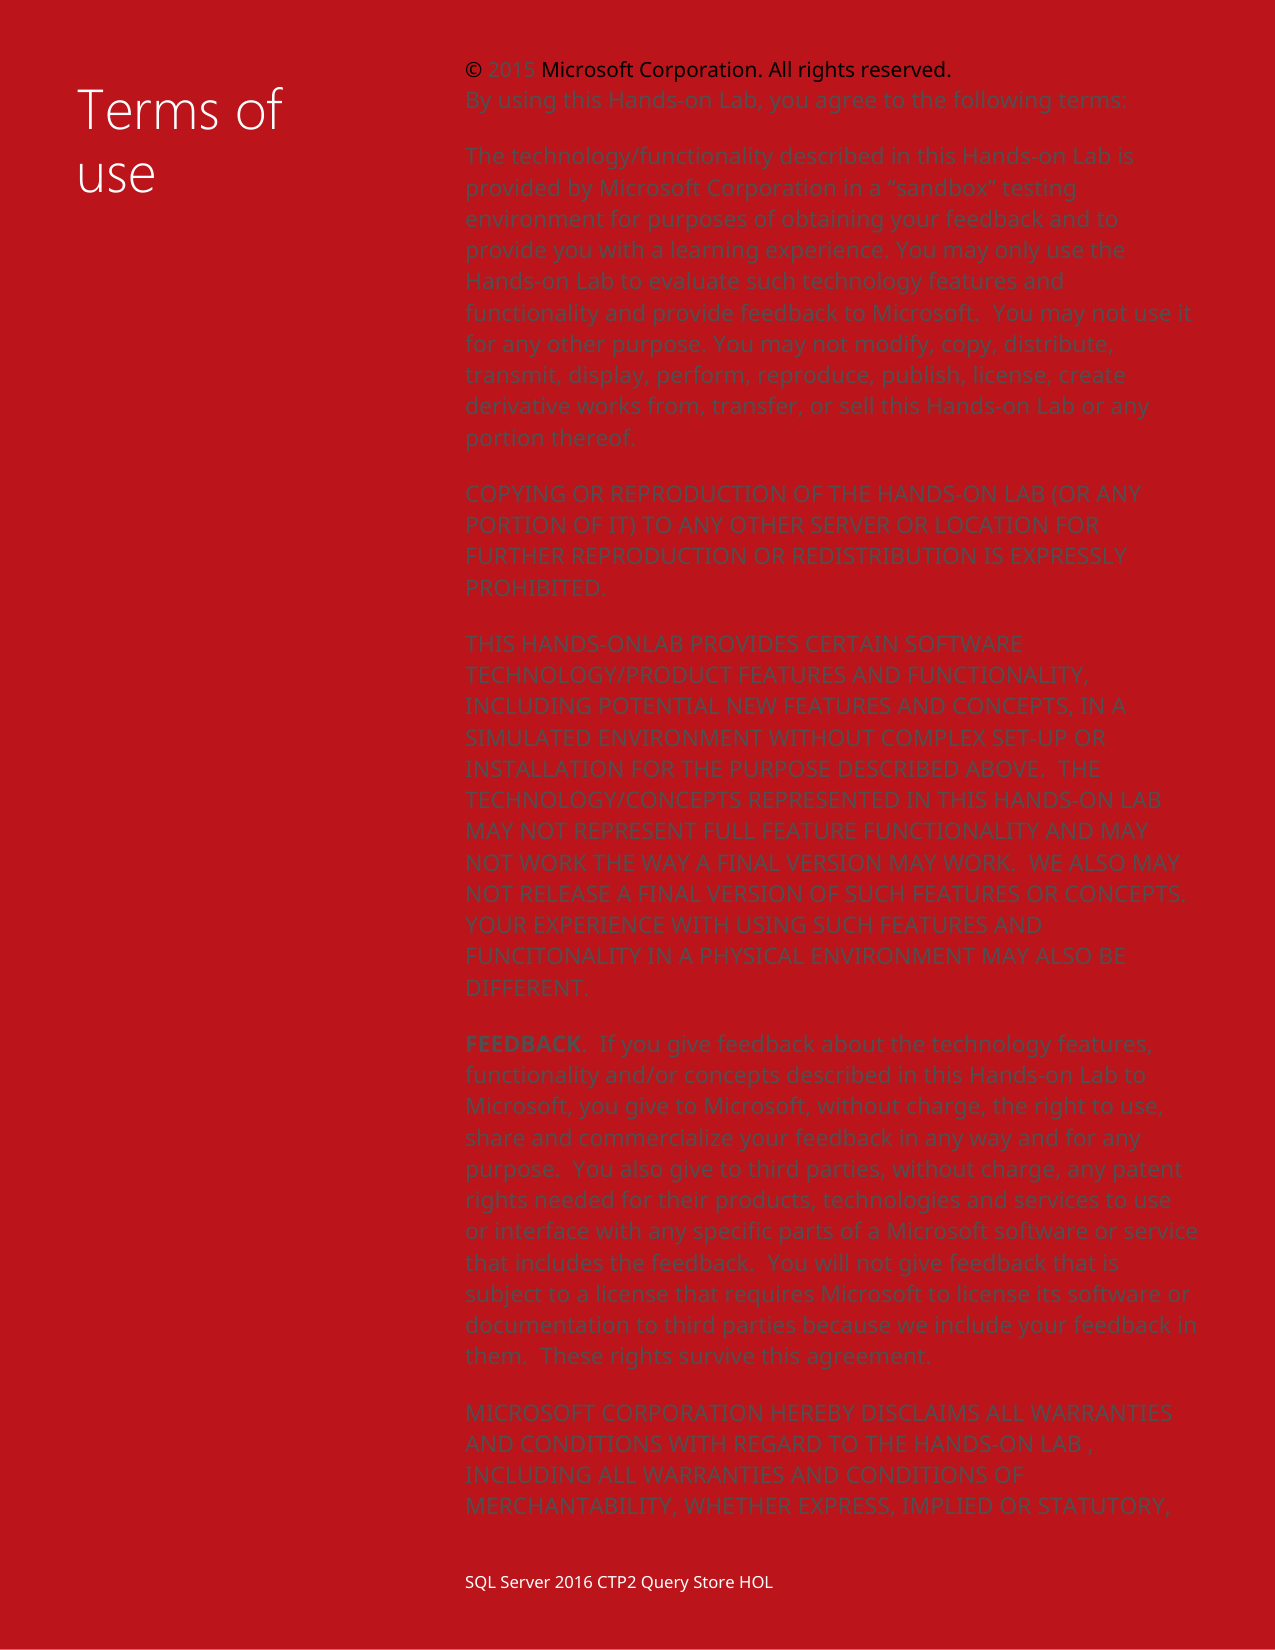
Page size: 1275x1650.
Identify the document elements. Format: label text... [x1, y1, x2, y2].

text FEEDBACK. If you give feedback about the technology features, functionality and/or concepts described in this Hands-on Lab to Microsoft, you give to Microsoft, without charge, the right to use, share and commercialize your feedback in any way and for any purpose. You also give to third parties, without charge, any patent rights needed for their products, technologies and services to use or interface with any specific parts of a Microsoft software or service that includes the feedback. You will not give feedback that is subject to a license that requires Microsoft to license its software or documentation to third parties because we include your feedback in them. These rights survive this agreement. [465, 1028, 1200, 1371]
text THIS HANDS-ONLAB PROVIDES CERTAIN SOFTWARE TECHNOLOGY/PRODUCT FEATURES AND FUNCTIONALITY, INCLUDING POTENTIAL NEW FEATURES AND CONCEPTS, IN A SIMULATED ENVIRONMENT WITHOUT COMPLEX SET-UP OR INSTALLATION FOR THE PURPOSE DESCRIBED ABOVE. THE TECHNOLOGY/CONCEPTS REPRESENTED IN THIS HANDS-ON LAB MAY NOT REPRESENT FULL FEATURE FUNCTIONALITY AND MAY NOT WORK THE WAY A FINAL VERSION MAY WORK. WE ALSO MAY NOT RELEASE A FINAL VERSION OF SUCH FEATURES OR CONCEPTS. YOUR EXPERIENCE WITH USING SUCH FEATURES AND FUNCITONALITY IN A PHYSICAL ENVIRONMENT MAY ALSO BE DIFFERENT. [465, 628, 1200, 1003]
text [465, 1396, 1200, 1521]
table_header Terms of use [57, 60, 394, 398]
text COPYING OR REPRODUCTION OF THE HANDS-ON LAB (OR ANY PORTION OF IT) TO ANY OTHER SERVER OR LOCATION FOR FURTHER REPRODUCTION OR REDISTRIBUTION IS EXPRESSLY PROHIBITED. [465, 478, 1200, 603]
text © 2015 Microsoft Corporation. All rights reserved. [465, 56, 1200, 84]
text By using this Hands-on Lab, you agree to the following terms: [465, 84, 1200, 115]
text The technology/functionality described in this Hands-on Lab is provided by Microsoft Corporation in a “sandbox” testing environment for purposes of obtaining your feedback and to provide you with a learning experience. You may only use the Hands-on Lab to evaluate such technology features and functionality and provide feedback to Microsoft. You may not use it for any other purpose. You may not modify, copy, distribute, transmit, display, perform, reproduce, publish, license, create derivative works from, transfer, or sell this Hands-on Lab or any portion thereof. [465, 140, 1200, 453]
